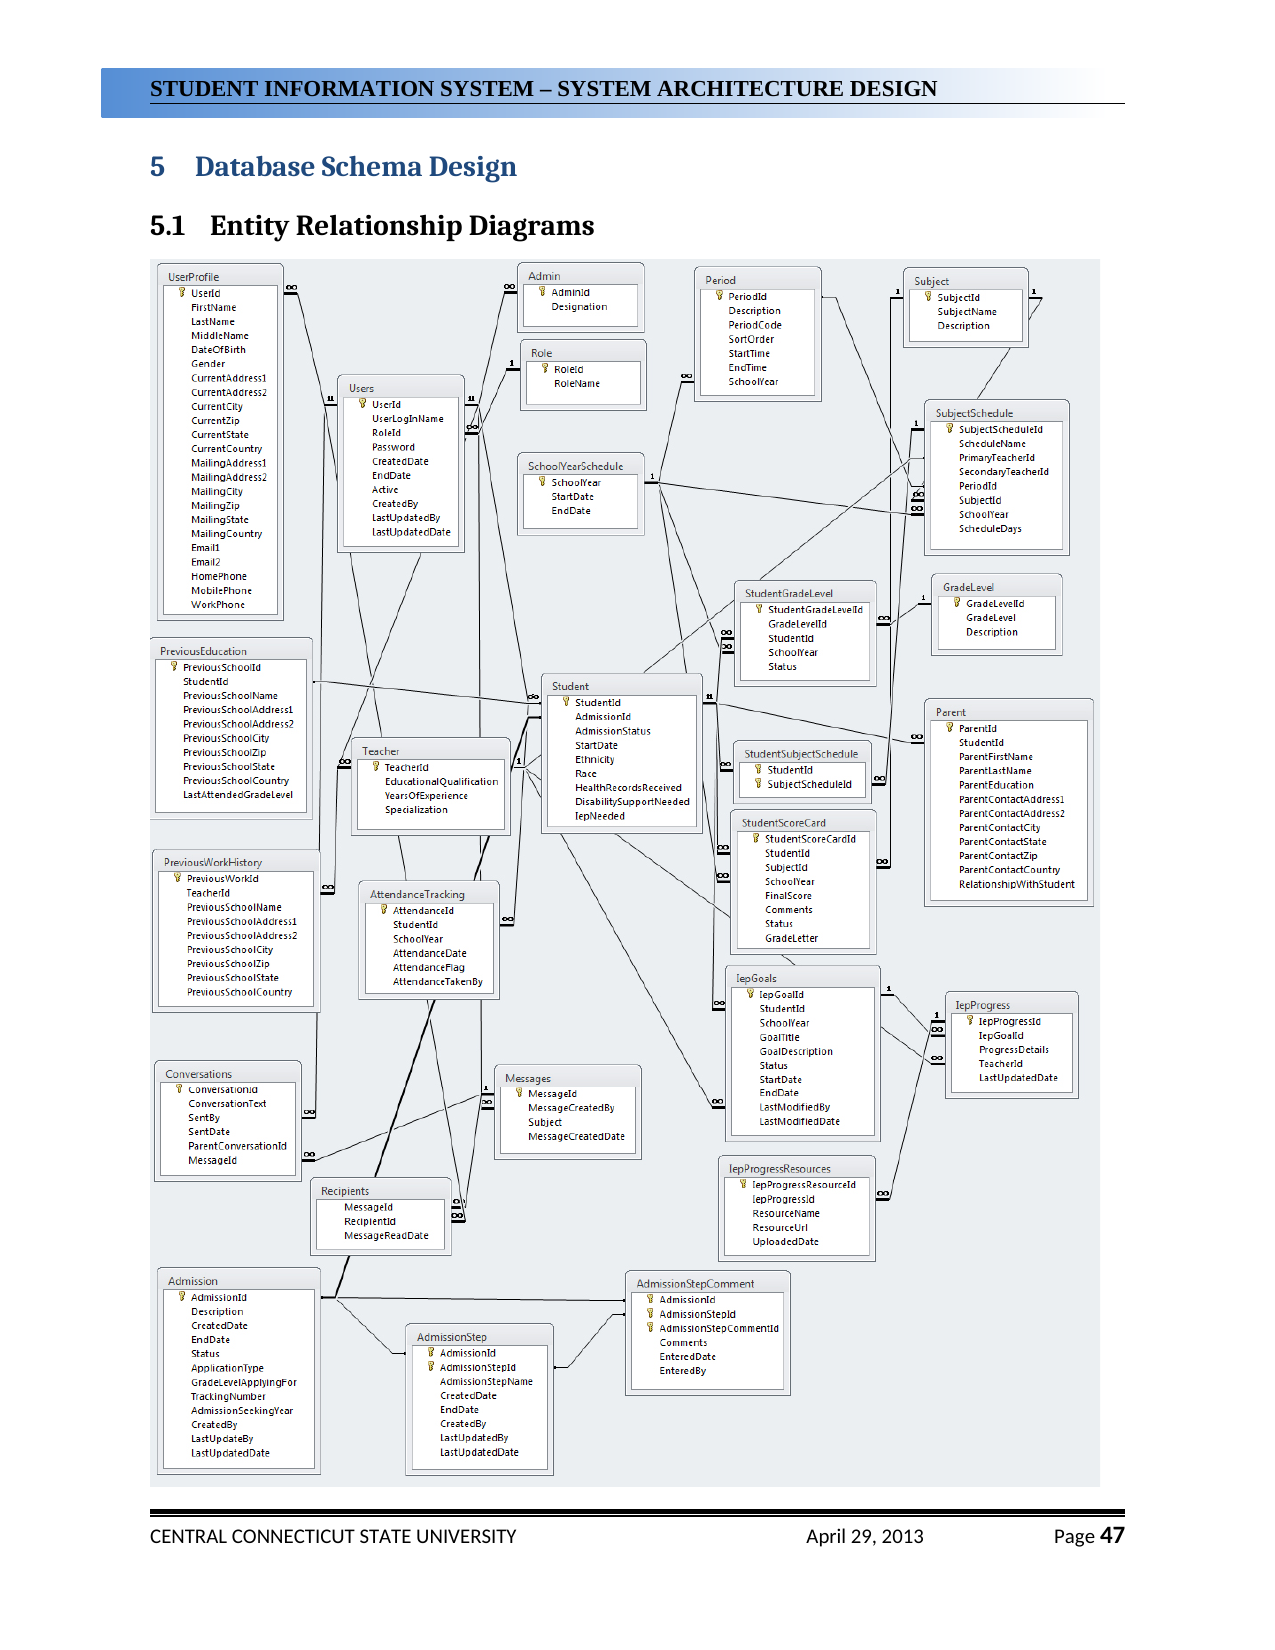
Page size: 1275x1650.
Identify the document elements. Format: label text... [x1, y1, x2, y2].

picture [150, 259, 1100, 1487]
subtitle Database Schema Design [150, 150, 1125, 183]
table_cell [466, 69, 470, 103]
subtitle Entity Relationship Diagrams [150, 209, 1125, 243]
